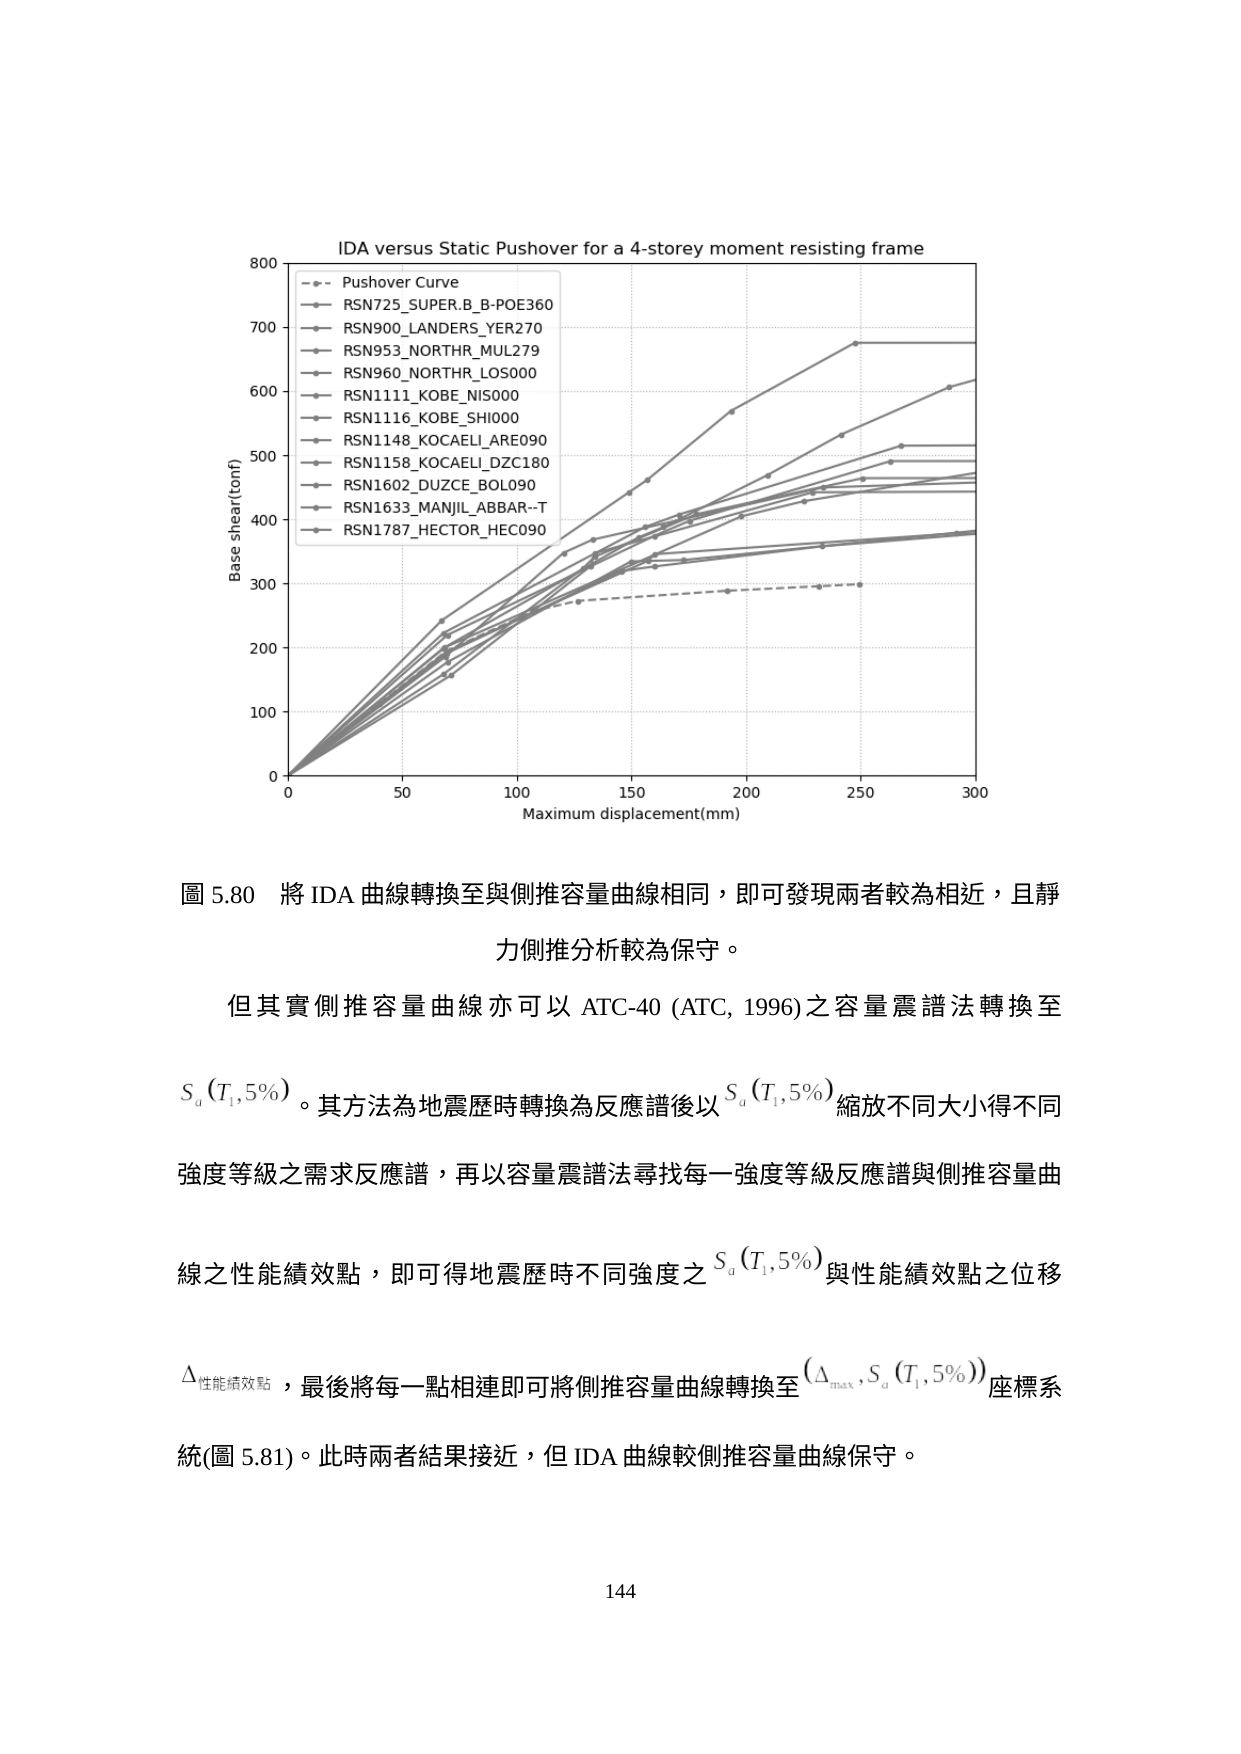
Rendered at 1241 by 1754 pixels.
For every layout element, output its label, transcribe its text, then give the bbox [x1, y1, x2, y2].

picture [177, 184, 1063, 849]
